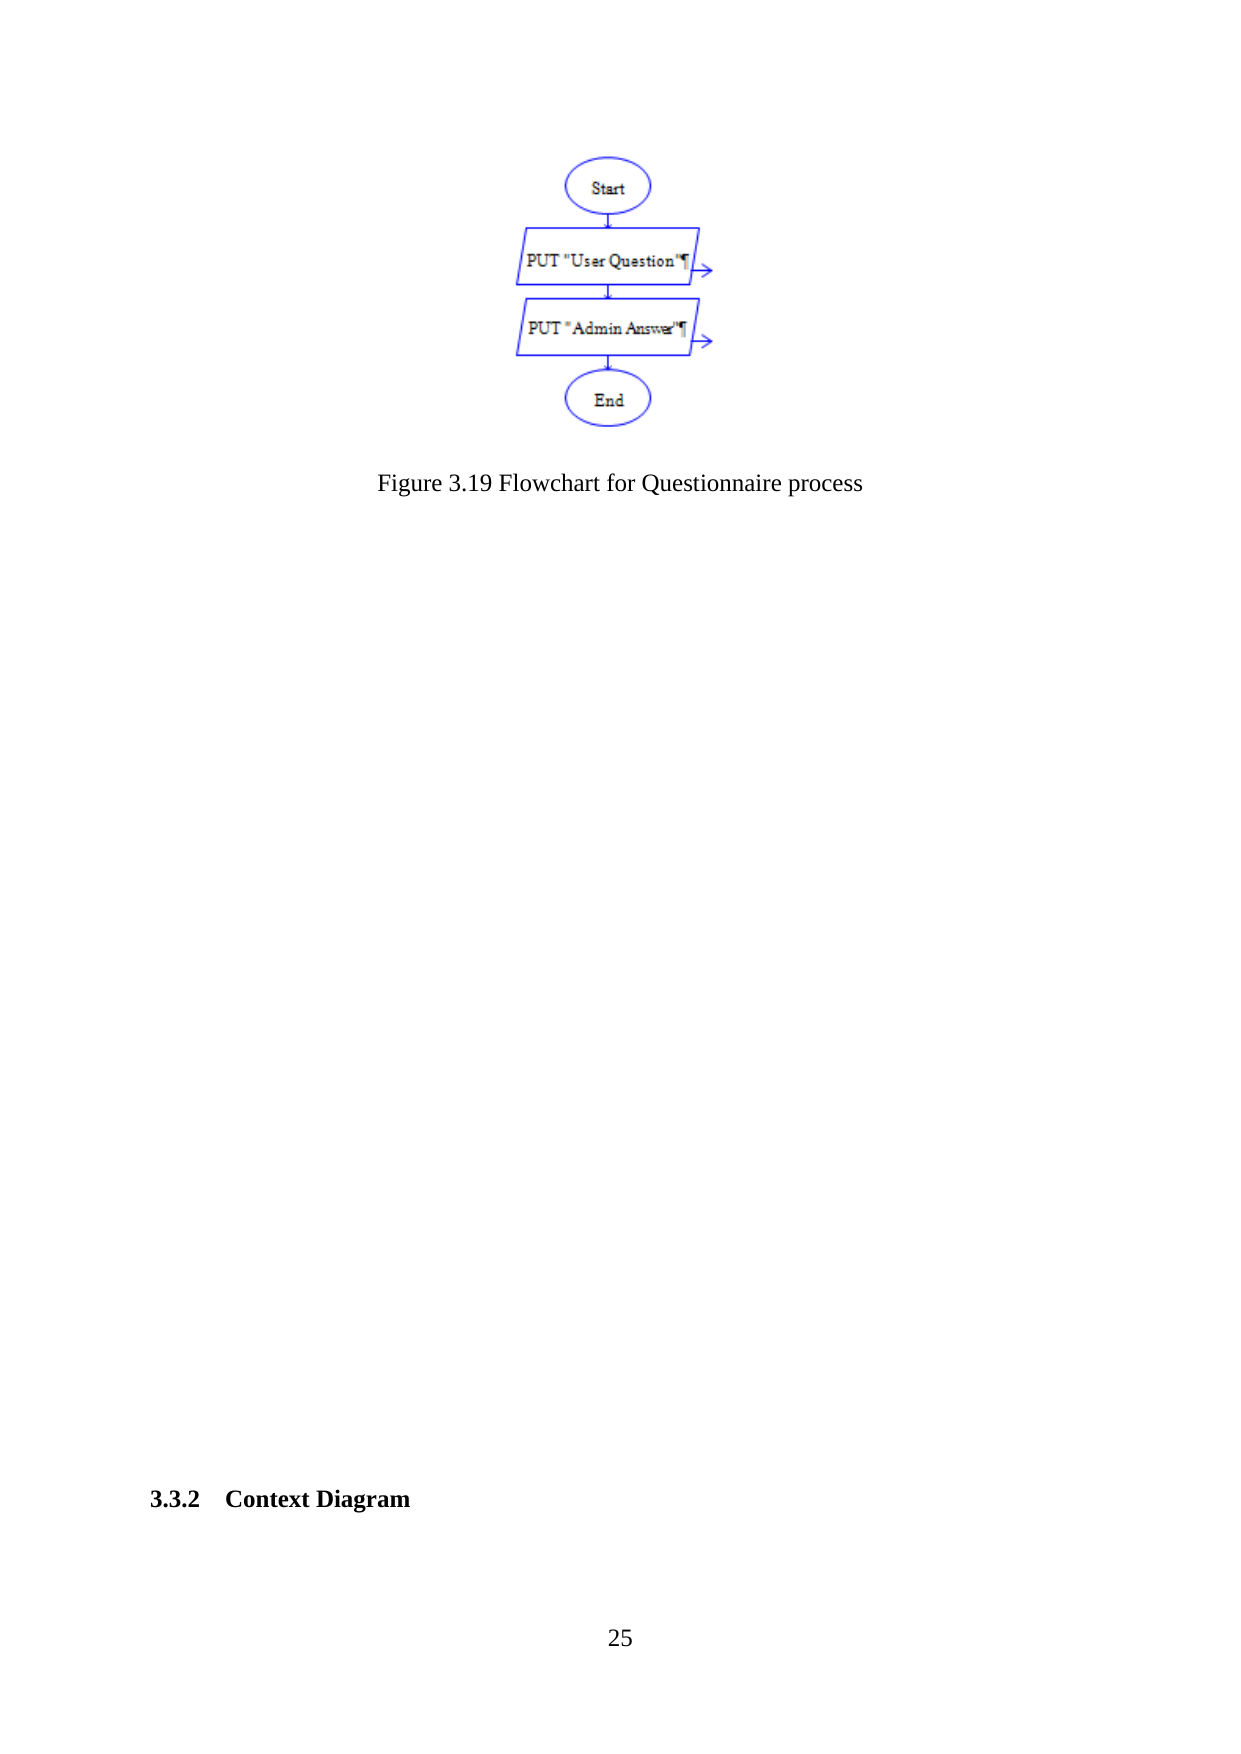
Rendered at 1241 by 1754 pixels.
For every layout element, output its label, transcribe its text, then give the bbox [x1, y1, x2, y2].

text Figure 3.19 Flowchart for Questionnaire process [150, 468, 1090, 497]
text 3.3.2 Context Diagram [150, 1484, 1090, 1513]
picture [510, 150, 730, 438]
